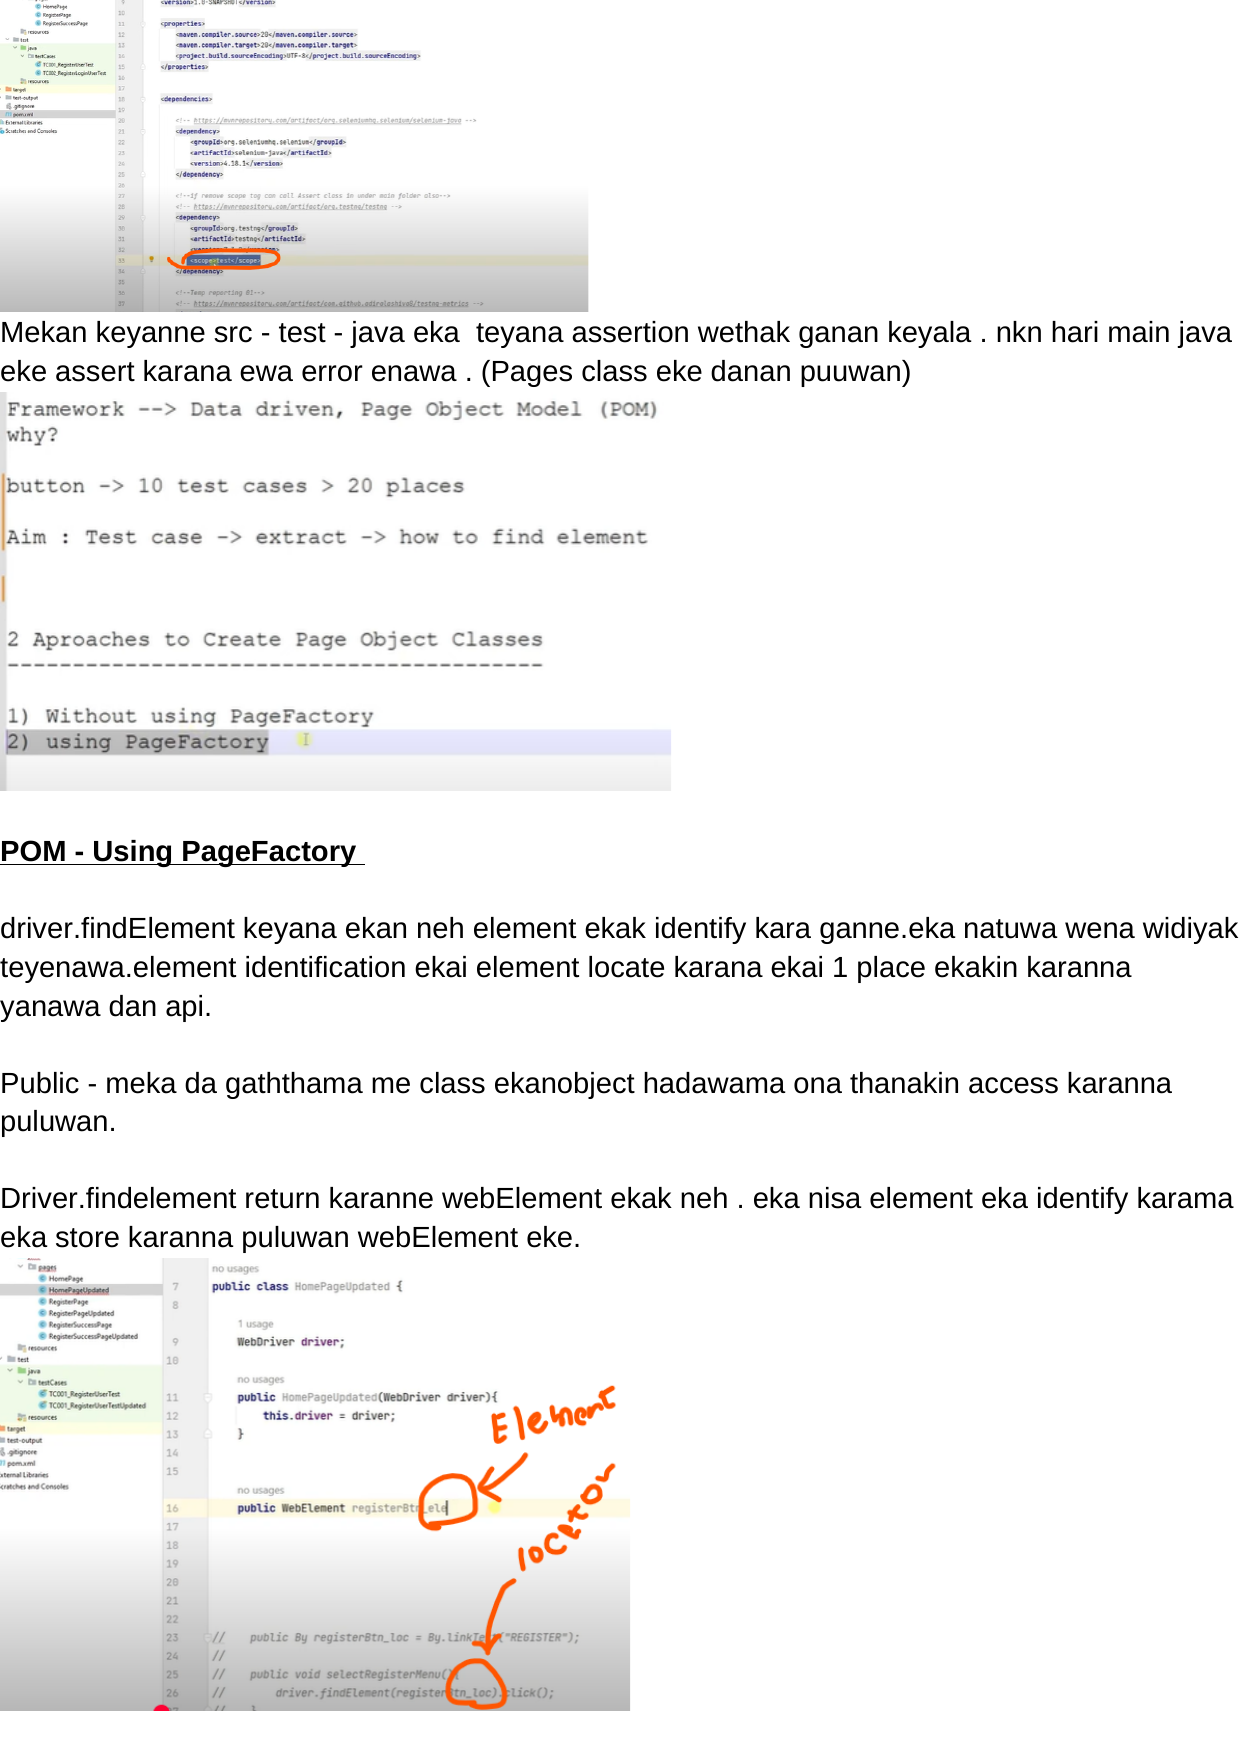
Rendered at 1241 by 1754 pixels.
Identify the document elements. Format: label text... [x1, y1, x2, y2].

text Public - meka da gaththama me class ekanobject hadawama ona thanakin access karanna puluwan. [0, 1066, 1240, 1138]
text Mekan keyanne src - test - java eka teyana assertion wethak ganan keyala . nkn hari main java eke assert karana ewa error enawa . (Pages class eke danan puuwan) [0, 315, 1240, 387]
text driver.findElement keyana ekan neh element ekak identify kara ganne.eka natuwa wena widiyak teyenawa.element identification ekai element locate karana ekai 1 place ekakin karanna yanawa dan api. [0, 912, 1240, 1022]
picture [0, 0, 589, 312]
picture [0, 1258, 631, 1711]
picture [0, 392, 672, 791]
text Driver.findelement return karanne webElement ekak neh . eka nisa element eka identify karama eka store karanna puluwan webElement eke. [0, 1181, 1240, 1253]
text POM - Using PageFactory [0, 834, 1240, 868]
